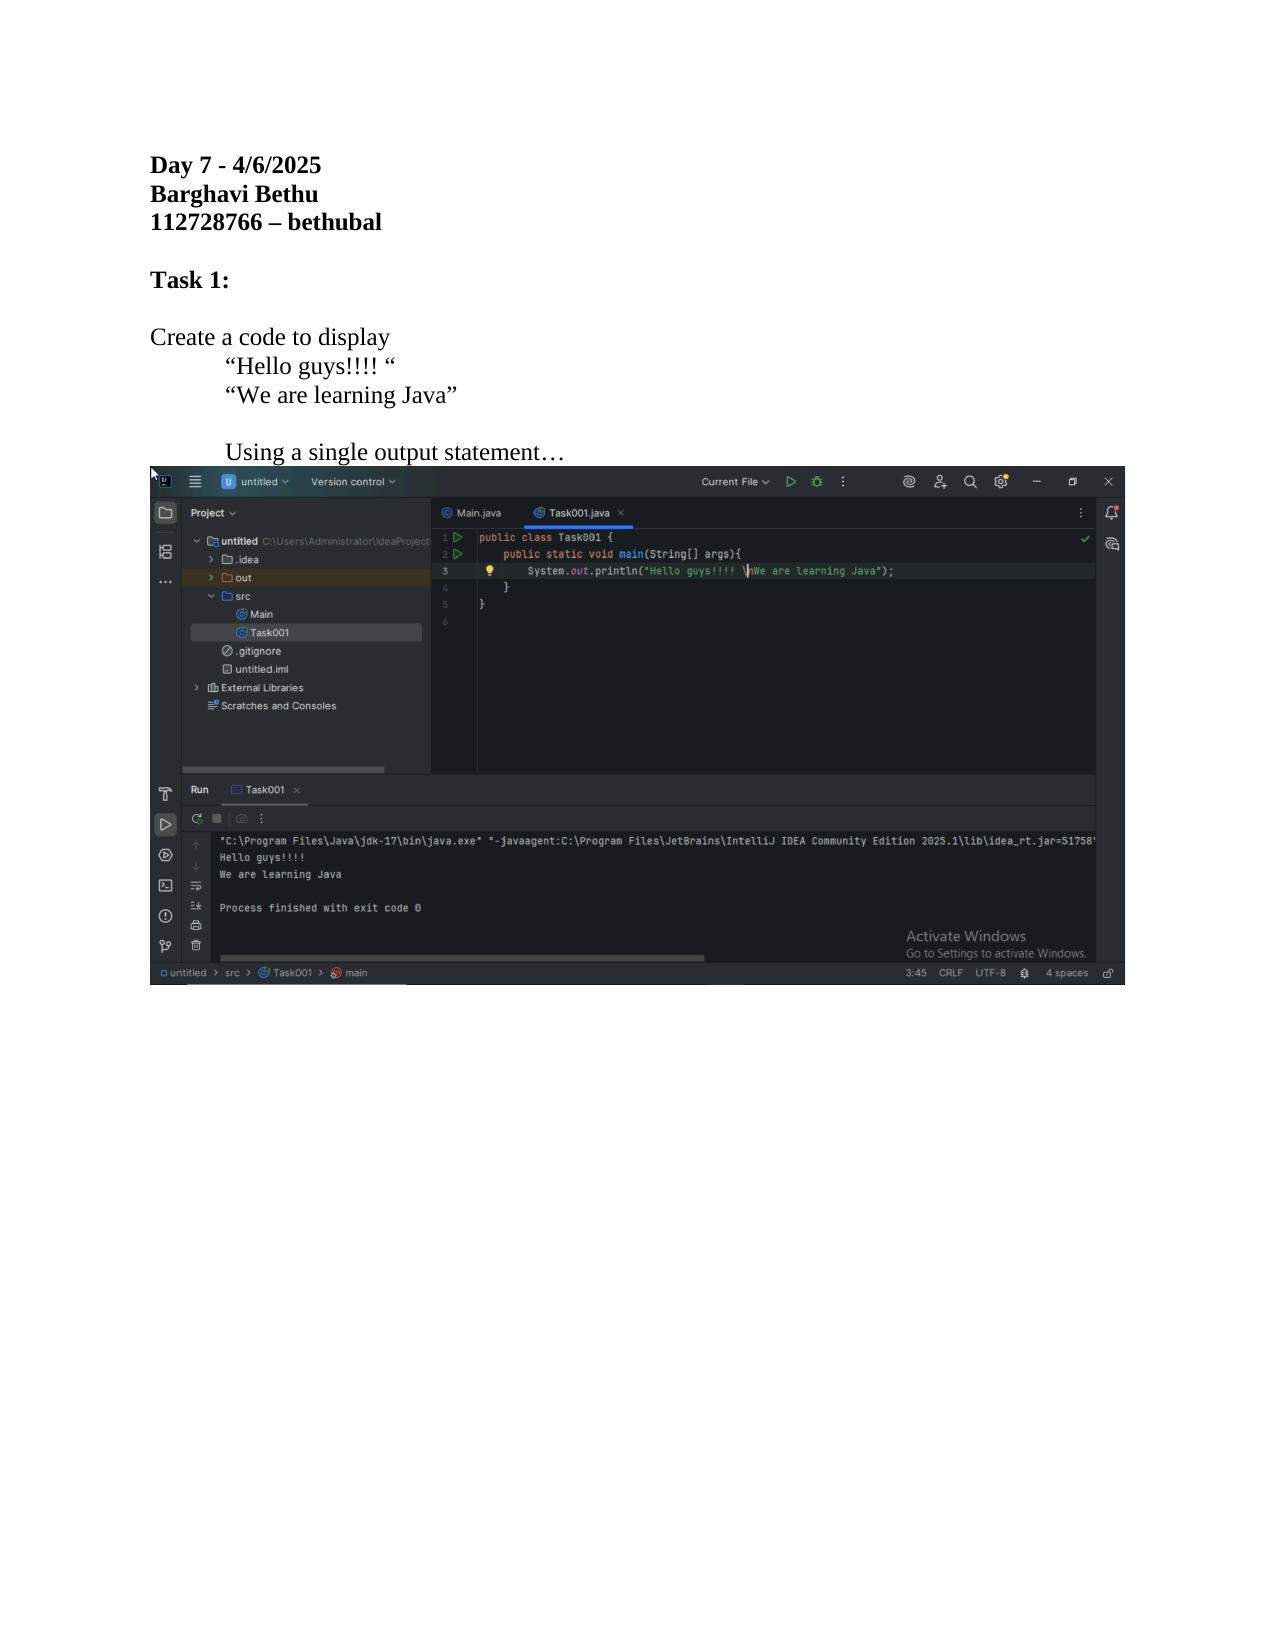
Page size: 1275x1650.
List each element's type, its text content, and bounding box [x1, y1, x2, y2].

text Day 7 - 4/6/2025 [150, 150, 1125, 179]
text Create a code to display [150, 322, 1125, 351]
text Task 1: [150, 265, 1125, 294]
text Barghavi Bethu 112728766 – bethubal [150, 179, 1125, 236]
picture [150, 466, 1125, 985]
text Using a single output statement… [150, 437, 1125, 466]
text “Hello guys!!!! “ [150, 351, 1125, 380]
text “We are learning Java” [150, 380, 1125, 409]
